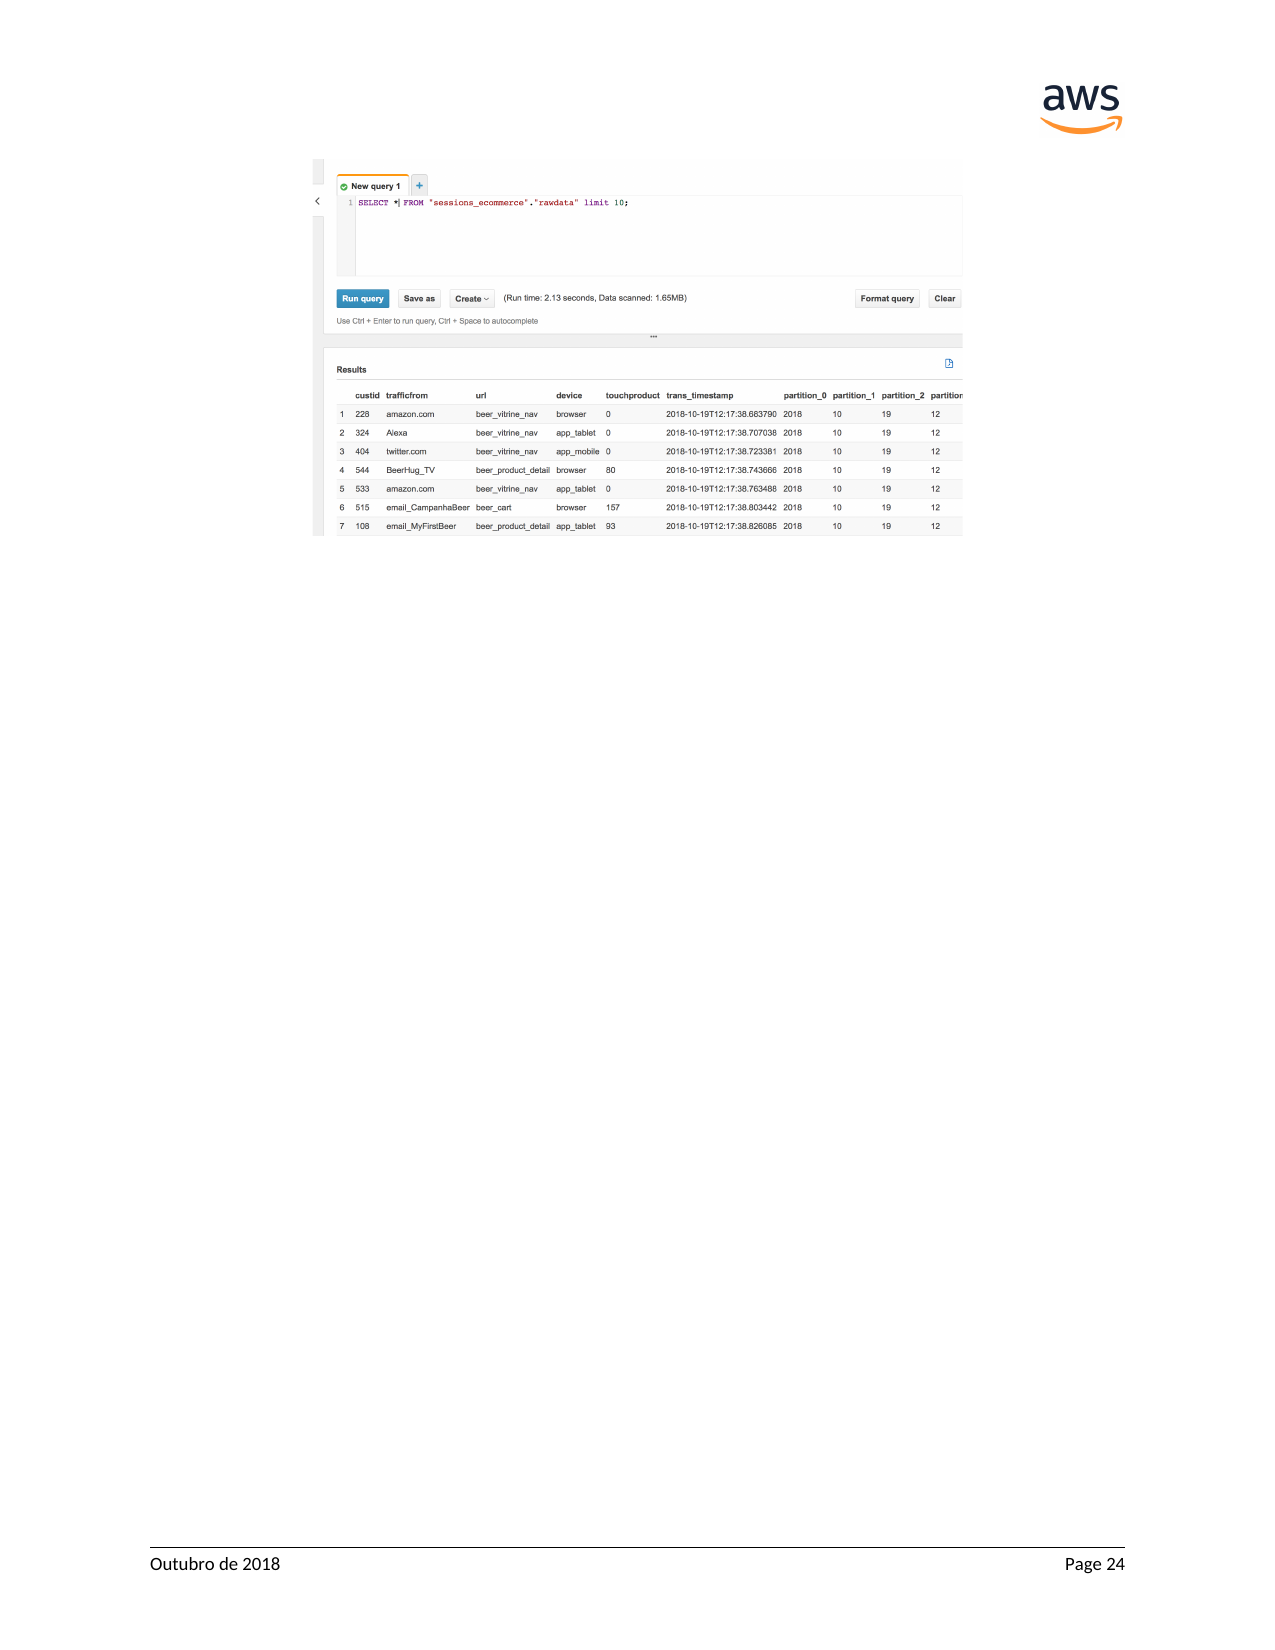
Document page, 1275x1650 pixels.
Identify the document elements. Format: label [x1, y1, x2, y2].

picture [1039, 82, 1125, 138]
picture [312, 159, 963, 536]
